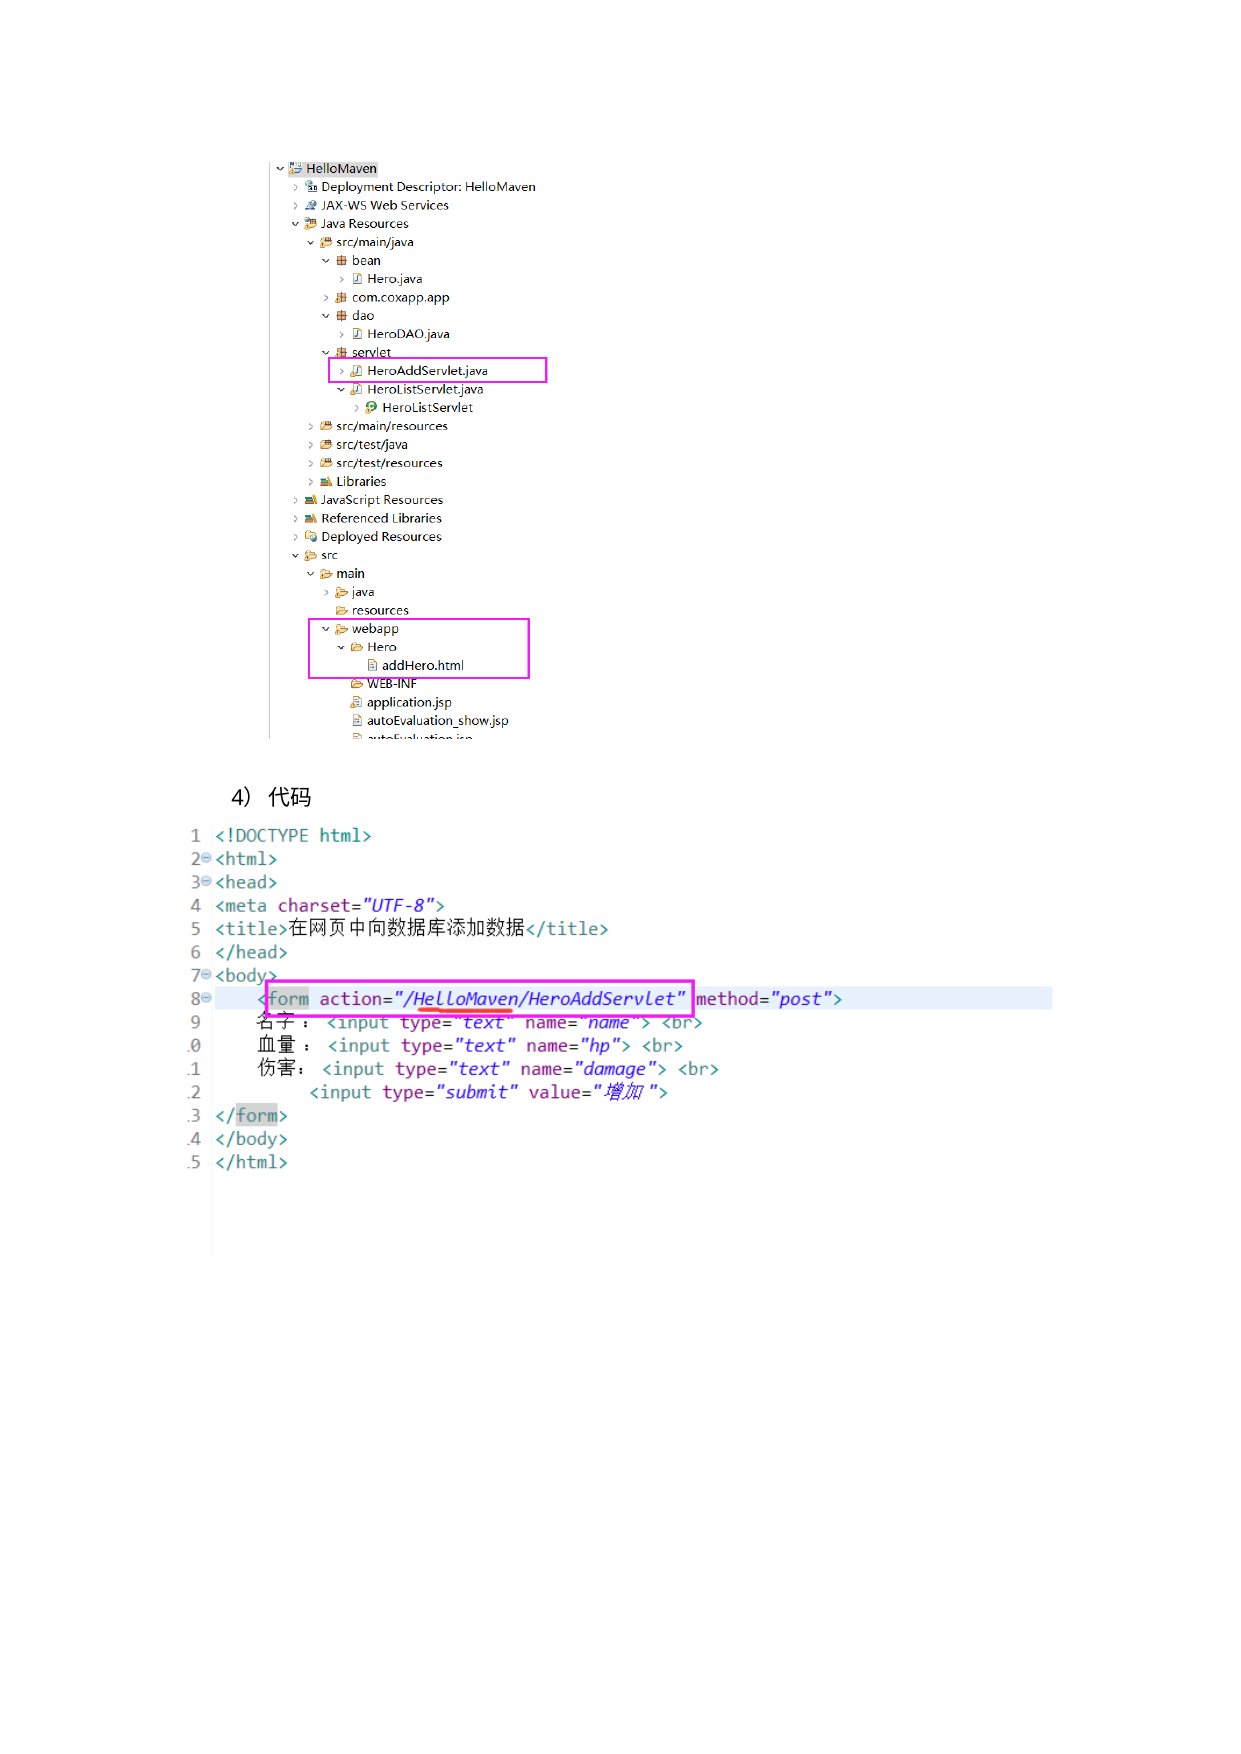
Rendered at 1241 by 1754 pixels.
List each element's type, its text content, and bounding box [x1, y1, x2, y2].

picture [268, 162, 673, 739]
picture [187, 822, 1053, 1257]
list 代码 [231, 779, 1053, 812]
